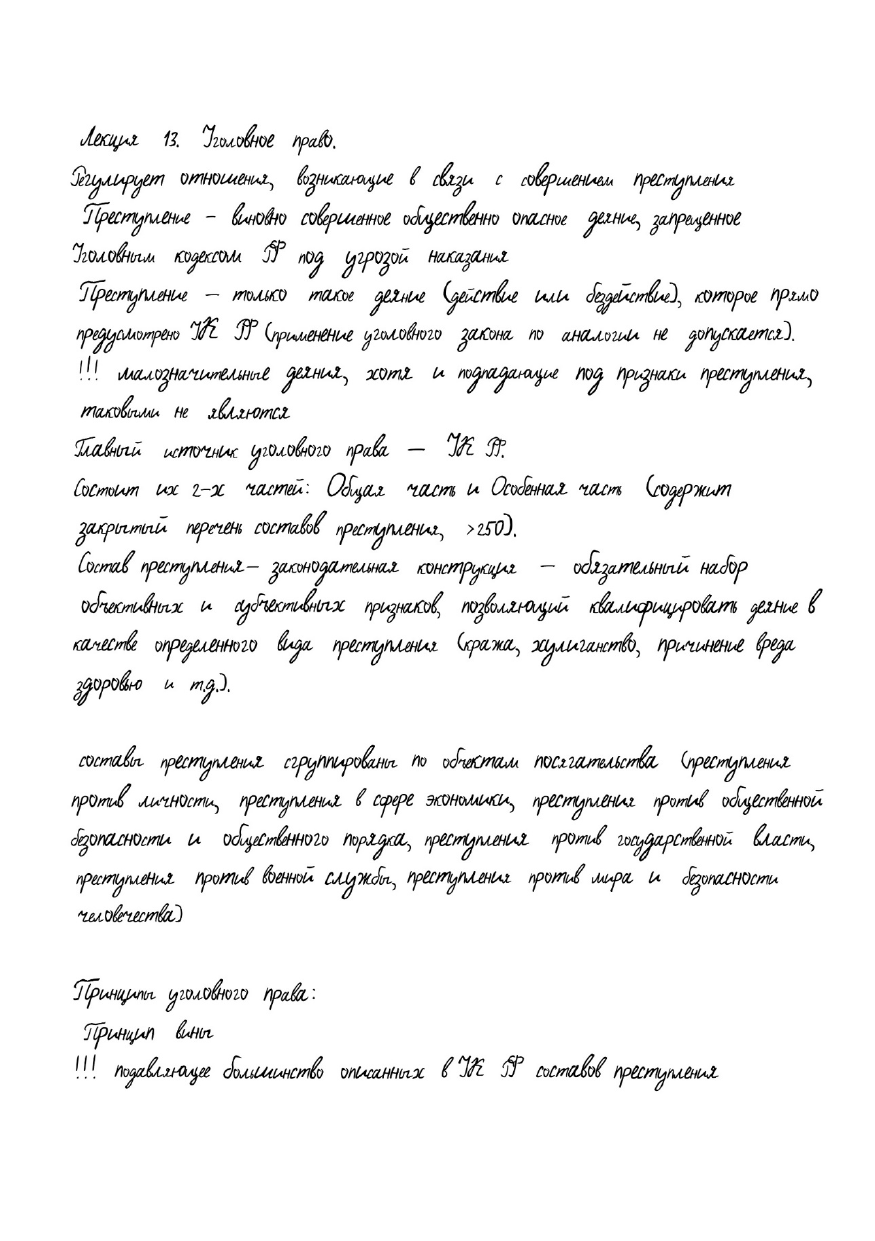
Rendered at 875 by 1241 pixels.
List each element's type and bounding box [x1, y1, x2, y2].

picture [59, 118, 828, 1102]
